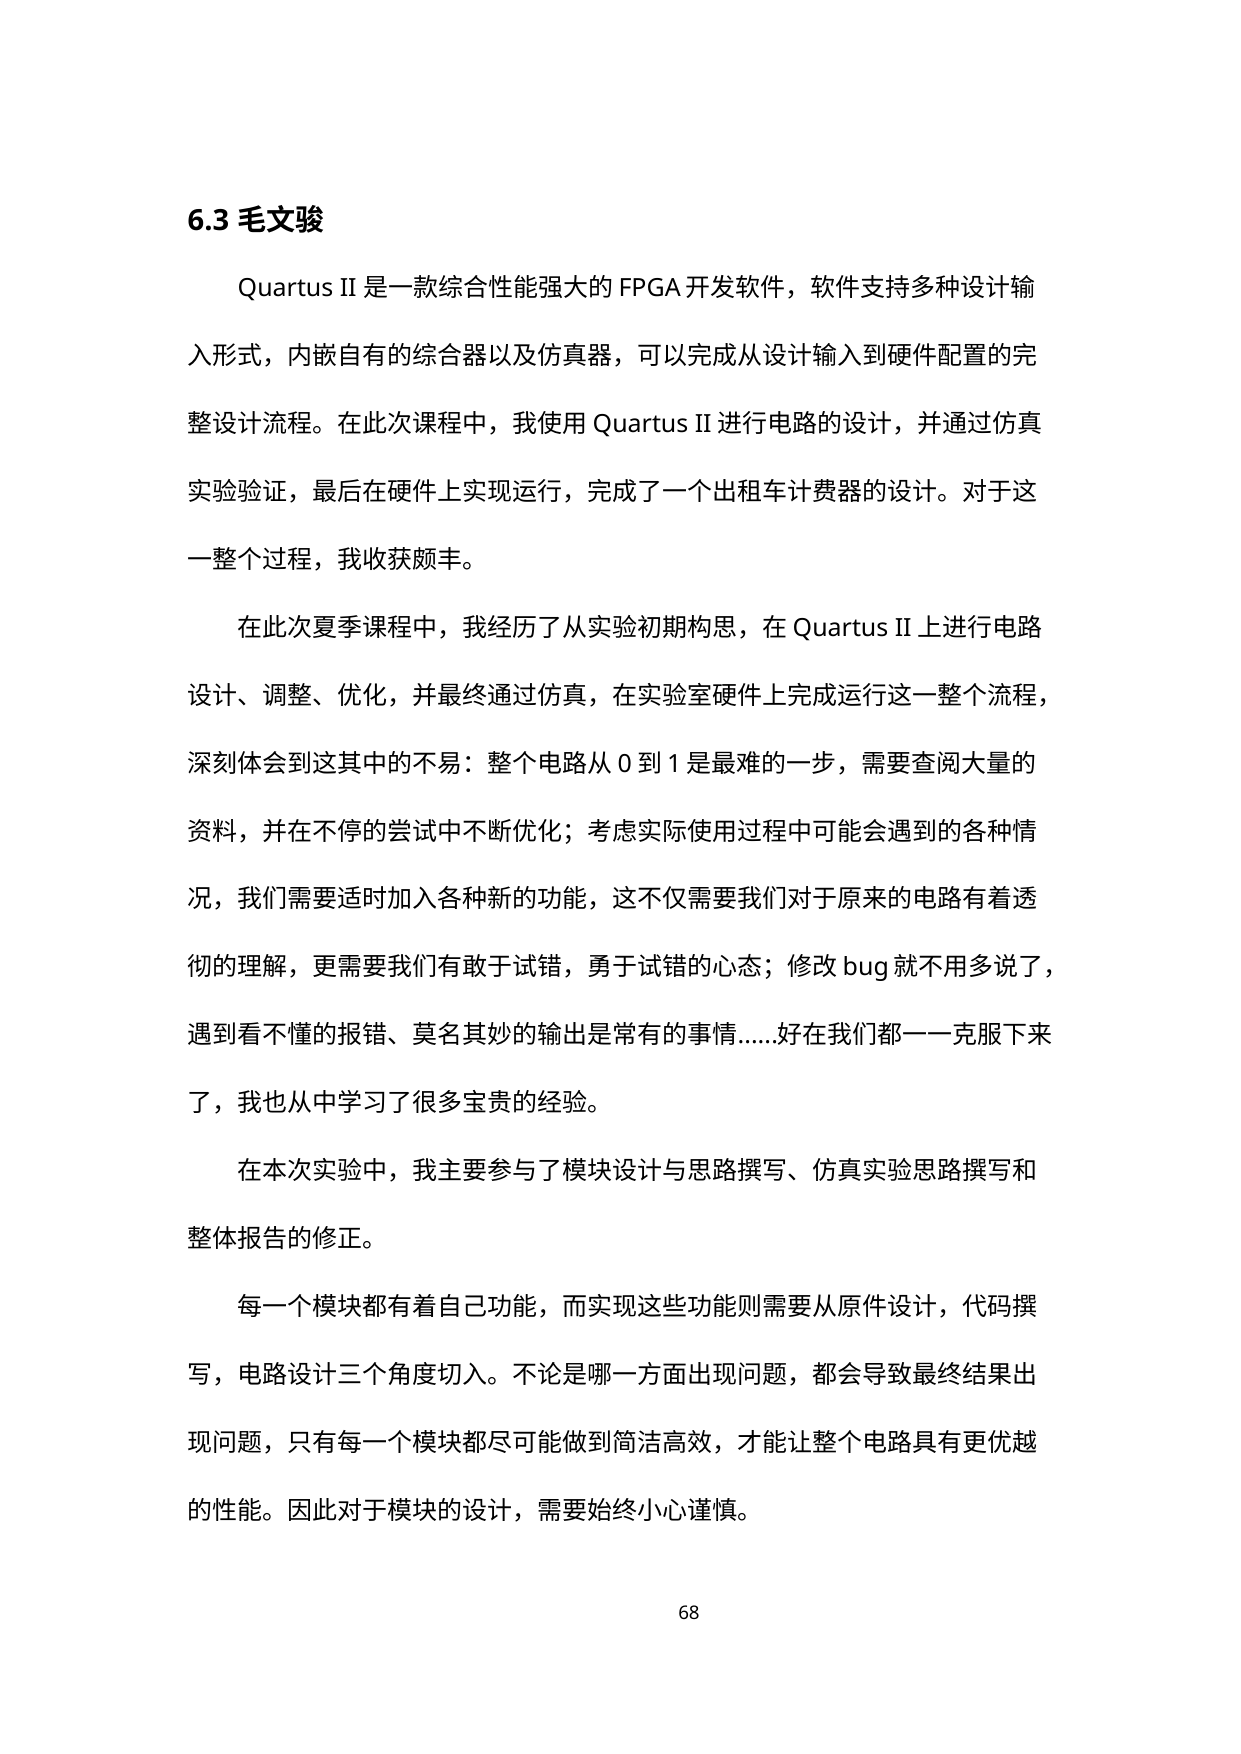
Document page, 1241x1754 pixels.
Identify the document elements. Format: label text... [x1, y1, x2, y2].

text Quartus II 是一款综合性能强大的FPGA开发软件，软件支持多种设计输入形式，内嵌自有的综合器以及仿真器，可以完成从设计输入到硬件配置的完整设计流程。在此次课程中，我使用Quartus II进行电路的设计，并通过仿真实验验证，最后在硬件上实现运行，完成了一个出租车计费器的设计。对于这一整个过程，我收获颇丰。 [187, 252, 1053, 591]
text 在本次实验中，我主要参与了模块设计与思路撰写、仿真实验思路撰写和整体报告的修正。 [187, 1135, 1053, 1271]
text 在此次夏季课程中，我经历了从实验初期构思，在Quartus II上进行电路设计、调整、优化，并最终通过仿真，在实验室硬件上完成运行这一整个流程，深刻体会到这其中的不易：整个电路从0到1是最难的一步，需要查阅大量的资料，并在不停的尝试中不断优化；考虑实际使用过程中可能会遇到的各种情况，我们需要适时加入各种新的功能，这不仅需要我们对于原来的电路有着透彻的理解，更需要我们有敢于试错，勇于试错的心态；修改bug就不用多说了，遇到看不懂的报错、莫名其妙的输出是常有的事情......好在我们都一一克服下来了，我也从中学习了很多宝贵的经验。 [187, 591, 1053, 1135]
text 每一个模块都有着自己功能，而实现这些功能则需要从原件设计，代码撰写，电路设计三个角度切入。不论是哪一方面出现问题，都会导致最终结果出现问题，只有每一个模块都尽可能做到简洁高效，才能让整个电路具有更优越的性能。因此对于模块的设计，需要始终小心谨慎。 [187, 1271, 1053, 1542]
subtitle 6.3 毛文骏 [187, 184, 1053, 252]
